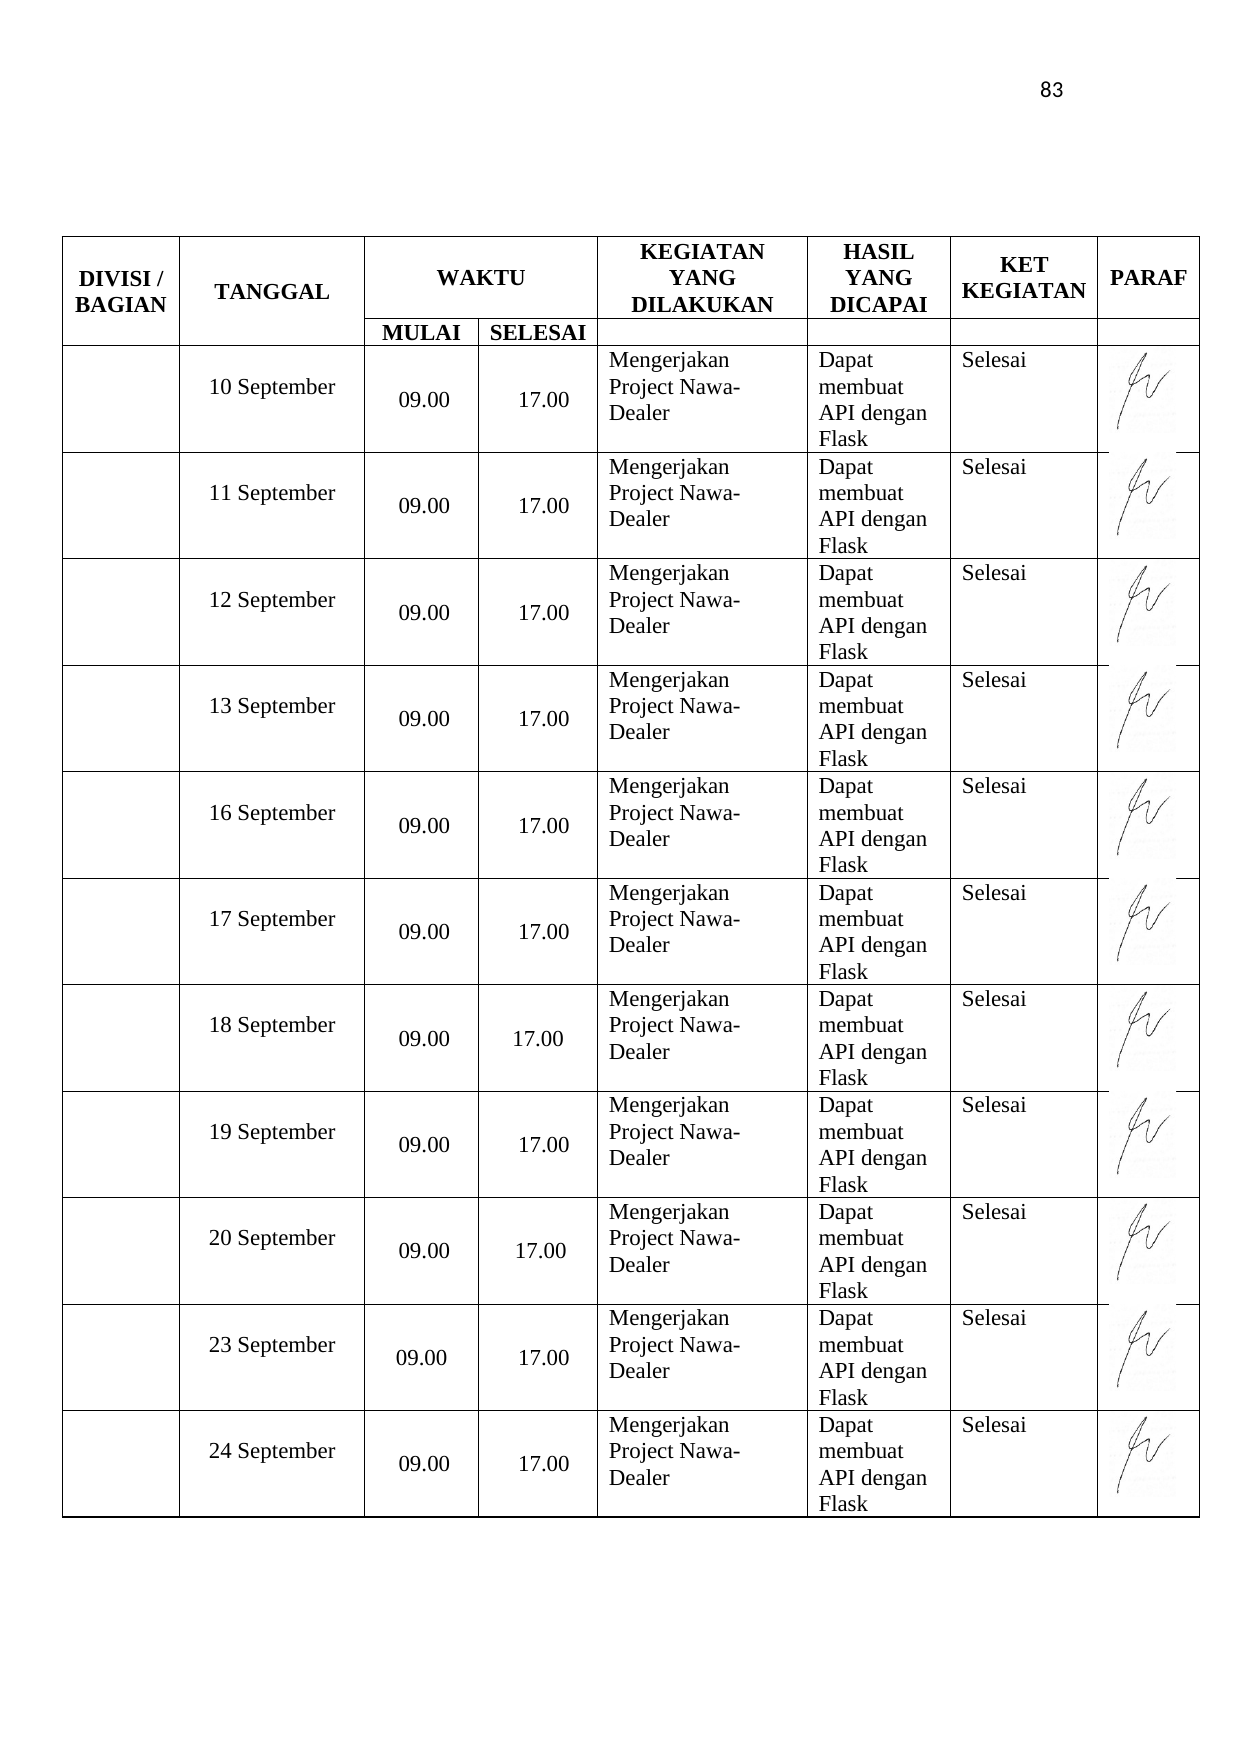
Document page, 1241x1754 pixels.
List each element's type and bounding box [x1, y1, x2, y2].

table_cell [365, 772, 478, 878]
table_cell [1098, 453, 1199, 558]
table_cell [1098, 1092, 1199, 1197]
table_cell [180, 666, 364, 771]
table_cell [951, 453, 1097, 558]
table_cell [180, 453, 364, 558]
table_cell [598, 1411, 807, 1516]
picture [1109, 772, 1177, 859]
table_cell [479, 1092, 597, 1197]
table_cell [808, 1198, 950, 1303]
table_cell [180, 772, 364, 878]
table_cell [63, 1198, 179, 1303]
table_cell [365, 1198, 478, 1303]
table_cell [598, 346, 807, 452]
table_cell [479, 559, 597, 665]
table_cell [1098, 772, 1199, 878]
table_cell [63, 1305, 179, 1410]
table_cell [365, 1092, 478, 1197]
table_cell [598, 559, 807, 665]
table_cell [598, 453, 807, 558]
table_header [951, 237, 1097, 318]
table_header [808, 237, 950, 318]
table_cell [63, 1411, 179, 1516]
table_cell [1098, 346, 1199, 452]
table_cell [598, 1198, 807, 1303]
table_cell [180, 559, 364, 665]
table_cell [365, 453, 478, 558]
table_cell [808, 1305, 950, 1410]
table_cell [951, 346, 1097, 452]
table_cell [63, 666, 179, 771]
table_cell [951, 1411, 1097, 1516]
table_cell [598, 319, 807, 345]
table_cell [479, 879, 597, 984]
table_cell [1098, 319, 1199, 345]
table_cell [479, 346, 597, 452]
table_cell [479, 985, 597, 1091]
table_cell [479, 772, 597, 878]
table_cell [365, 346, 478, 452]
picture [1109, 665, 1177, 752]
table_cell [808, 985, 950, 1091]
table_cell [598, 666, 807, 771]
picture [1109, 1304, 1177, 1391]
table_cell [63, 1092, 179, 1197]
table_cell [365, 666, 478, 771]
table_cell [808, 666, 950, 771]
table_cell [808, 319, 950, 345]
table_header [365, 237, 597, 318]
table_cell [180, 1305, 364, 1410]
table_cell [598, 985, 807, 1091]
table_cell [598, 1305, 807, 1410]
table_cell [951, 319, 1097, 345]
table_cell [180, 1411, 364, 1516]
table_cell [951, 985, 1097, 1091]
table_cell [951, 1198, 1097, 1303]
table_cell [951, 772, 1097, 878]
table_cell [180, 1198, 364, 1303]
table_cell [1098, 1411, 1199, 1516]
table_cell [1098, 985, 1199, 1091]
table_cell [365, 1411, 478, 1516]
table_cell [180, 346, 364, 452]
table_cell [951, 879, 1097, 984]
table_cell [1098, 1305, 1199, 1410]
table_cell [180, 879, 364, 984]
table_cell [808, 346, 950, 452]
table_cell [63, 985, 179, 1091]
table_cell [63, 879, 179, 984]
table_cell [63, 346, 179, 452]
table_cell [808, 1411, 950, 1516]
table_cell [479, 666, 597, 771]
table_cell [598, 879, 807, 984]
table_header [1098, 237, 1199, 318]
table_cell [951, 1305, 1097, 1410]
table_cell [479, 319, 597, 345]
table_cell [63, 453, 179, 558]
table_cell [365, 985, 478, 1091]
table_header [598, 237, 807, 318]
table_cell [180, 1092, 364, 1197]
picture [1109, 1198, 1177, 1284]
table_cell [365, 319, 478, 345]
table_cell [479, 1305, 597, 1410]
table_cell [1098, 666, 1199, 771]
picture [1109, 452, 1177, 539]
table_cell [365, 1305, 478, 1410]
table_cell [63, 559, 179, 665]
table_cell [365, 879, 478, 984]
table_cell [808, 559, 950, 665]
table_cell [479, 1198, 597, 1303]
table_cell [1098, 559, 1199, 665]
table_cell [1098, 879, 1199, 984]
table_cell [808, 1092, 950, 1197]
picture [1109, 1411, 1177, 1497]
picture [1109, 878, 1177, 965]
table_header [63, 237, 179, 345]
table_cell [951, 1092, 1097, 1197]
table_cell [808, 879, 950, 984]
picture [1109, 559, 1177, 646]
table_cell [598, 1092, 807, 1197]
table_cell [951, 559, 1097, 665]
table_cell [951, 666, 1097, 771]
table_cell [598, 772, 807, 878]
picture [1109, 346, 1177, 433]
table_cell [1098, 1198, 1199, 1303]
picture [1109, 1091, 1177, 1178]
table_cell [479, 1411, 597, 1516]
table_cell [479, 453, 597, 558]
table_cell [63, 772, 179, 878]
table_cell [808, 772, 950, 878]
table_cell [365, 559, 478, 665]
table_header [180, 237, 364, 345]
picture [1109, 985, 1177, 1071]
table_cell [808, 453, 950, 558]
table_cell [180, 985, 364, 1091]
